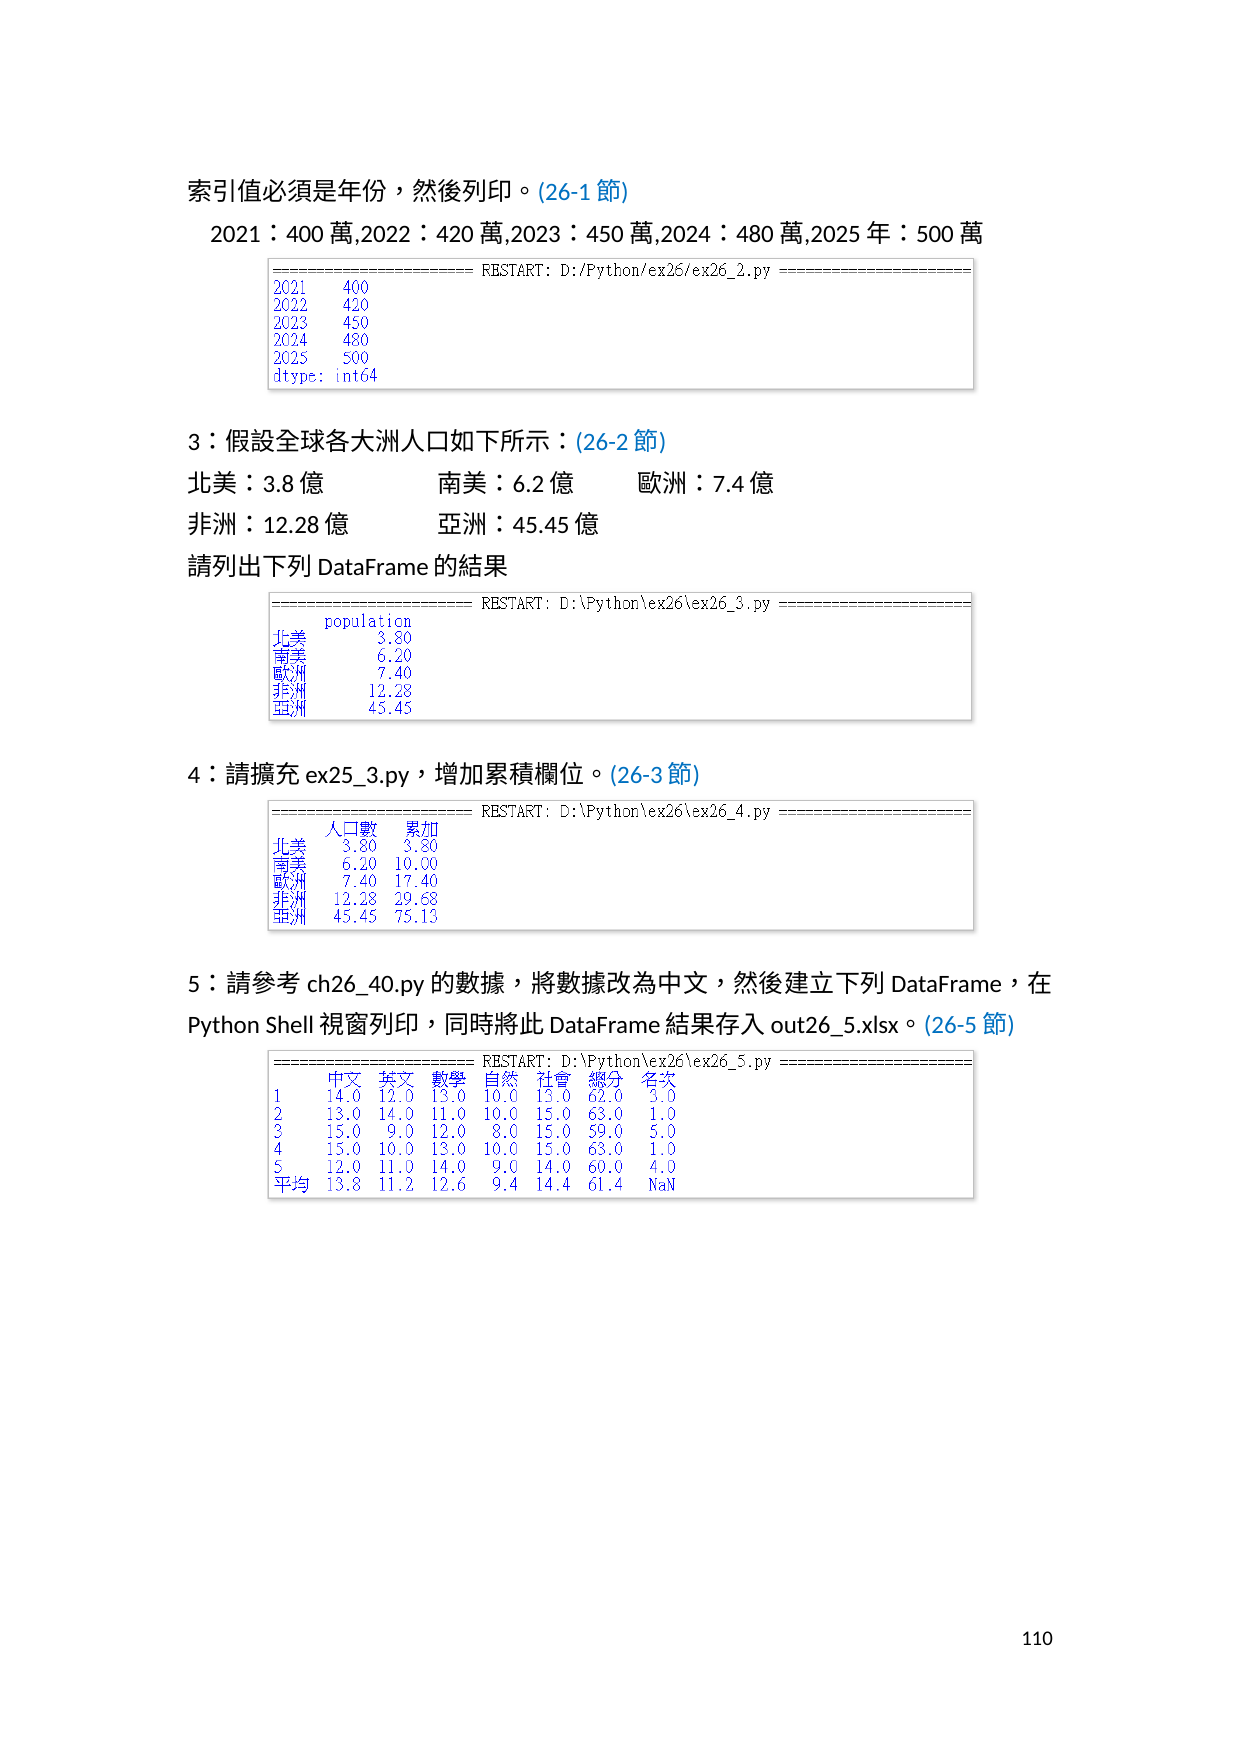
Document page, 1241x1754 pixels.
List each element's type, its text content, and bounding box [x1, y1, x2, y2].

text 請列出下列DataFrame的結果 [187, 544, 1053, 585]
text 2021：400萬,2022：420萬,2023：450萬,2024：480萬,2025年：500萬 [187, 210, 1053, 252]
text 非洲：12.28億 亞洲：45.45億 [187, 502, 1053, 544]
text 北美：3.8億 南美：6.2億 歐洲：7.4億 [187, 460, 1053, 502]
picture [261, 1043, 980, 1205]
text 3：假設全球各大洲人口如下所示：(26-2節) [187, 419, 1053, 460]
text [187, 169, 1053, 210]
text 4：請擴充ex25_3.py，增加累積欄位。(26-3節) [187, 752, 1053, 794]
picture [261, 252, 980, 396]
text 5：請參考ch26_40.py的數據，將數據改為中文，然後建立下列DataFrame，在Python Shell視窗列印，同時將此DataFrame結果存入out26_5.xlsx。(26-5節) [187, 960, 1053, 1044]
picture [262, 585, 978, 727]
picture [261, 793, 980, 937]
